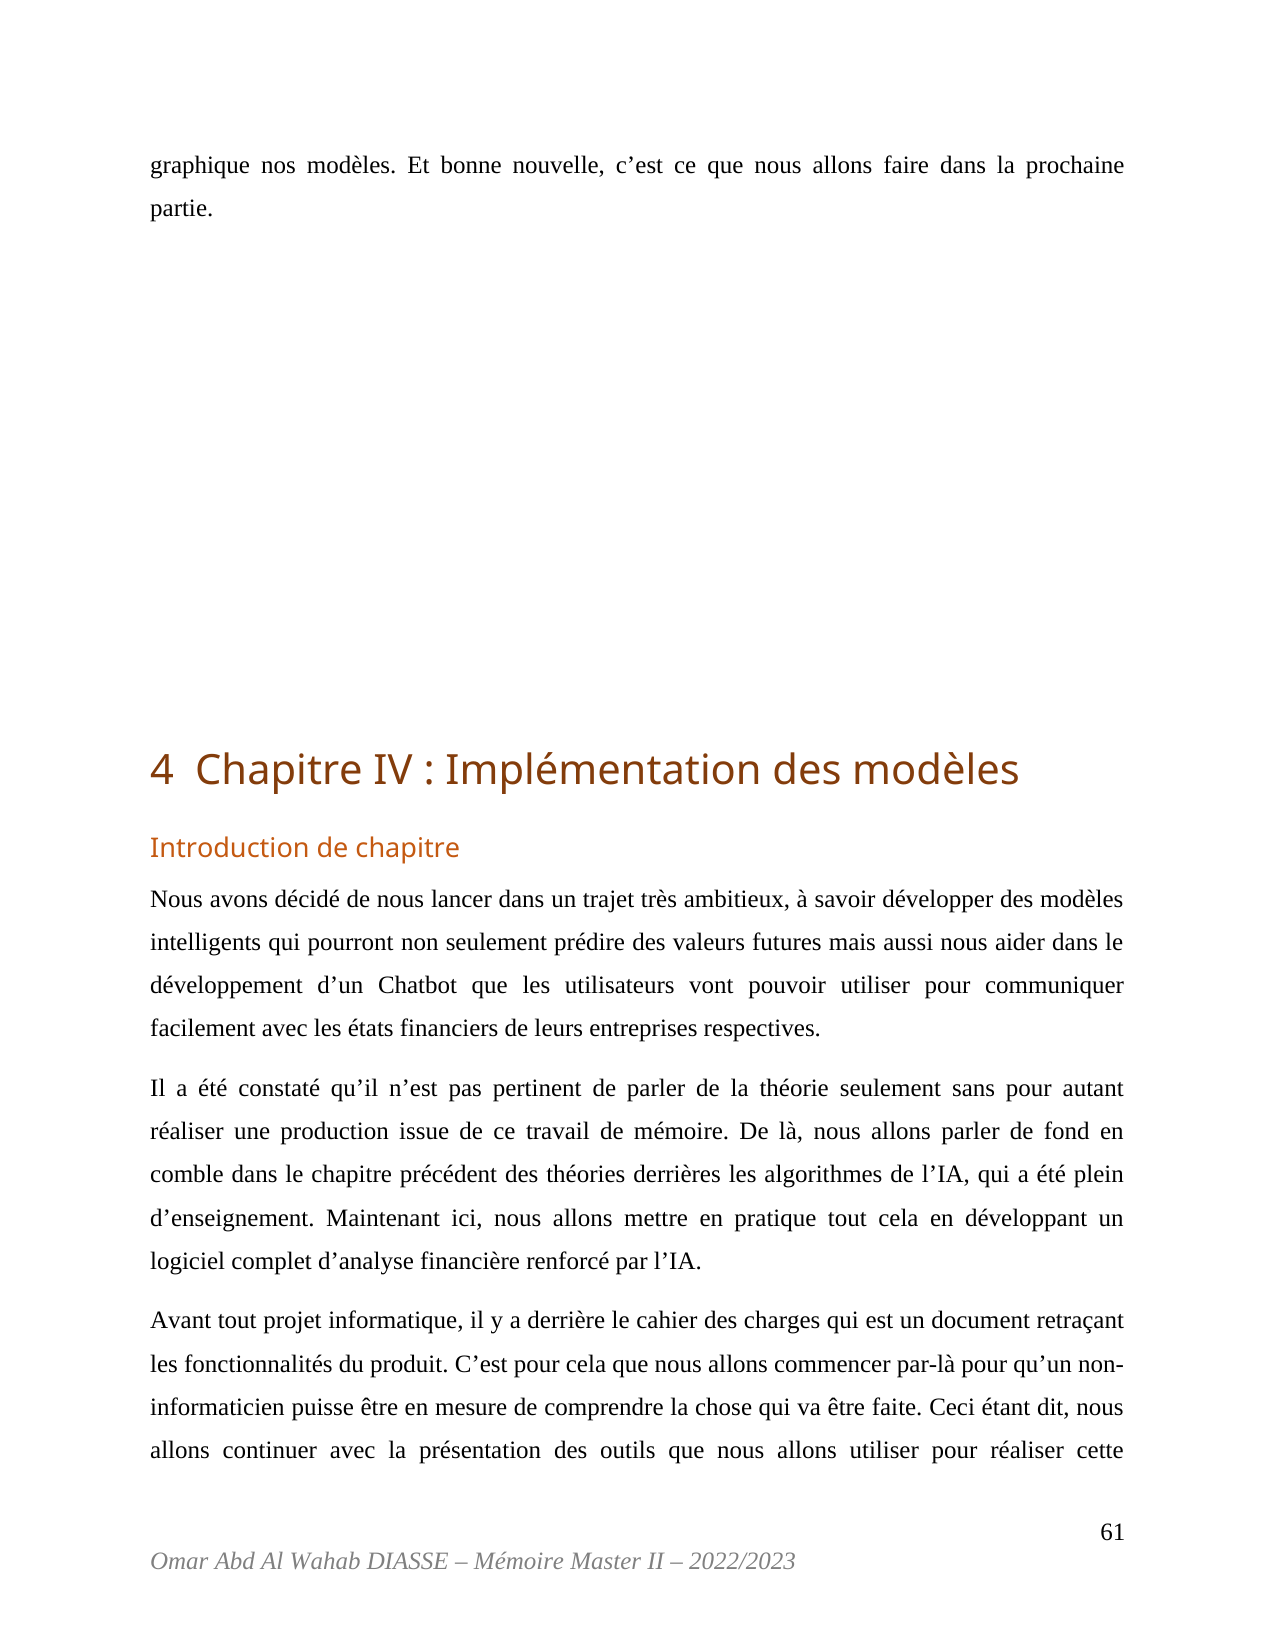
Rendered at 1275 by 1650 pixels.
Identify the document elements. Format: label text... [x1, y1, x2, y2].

text Nous avons décidé de nous lancer dans un trajet très ambitieux, à savoir développer des modèles intelligents qui pourront non seulement prédire des valeurs futures mais aussi nous aider dans le développement d’un Chatbot que les utilisateurs vont pouvoir utiliser pour communiquer facilement avec les états financiers de leurs entreprises respectives. [150, 884, 1125, 1042]
subtitle Chapitre IV : Implémentation des modèles [150, 739, 1125, 796]
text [150, 1306, 1125, 1464]
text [150, 150, 1125, 222]
text Il a été constaté qu’il n’est pas pertinent de parler de la théorie seulement sans pour autant réaliser une production issue de ce travail de mémoire. De là, nous allons parler de fond en comble dans le chapitre précédent des théories derrières les algorithmes de l’IA, qui a été plein d’enseignement. Maintenant ici, nous allons mettre en pratique tout cela en développant un logiciel complet d’analyse financière renforcé par l’IA. [150, 1073, 1125, 1274]
subtitle Introduction de chapitre [150, 829, 1125, 866]
